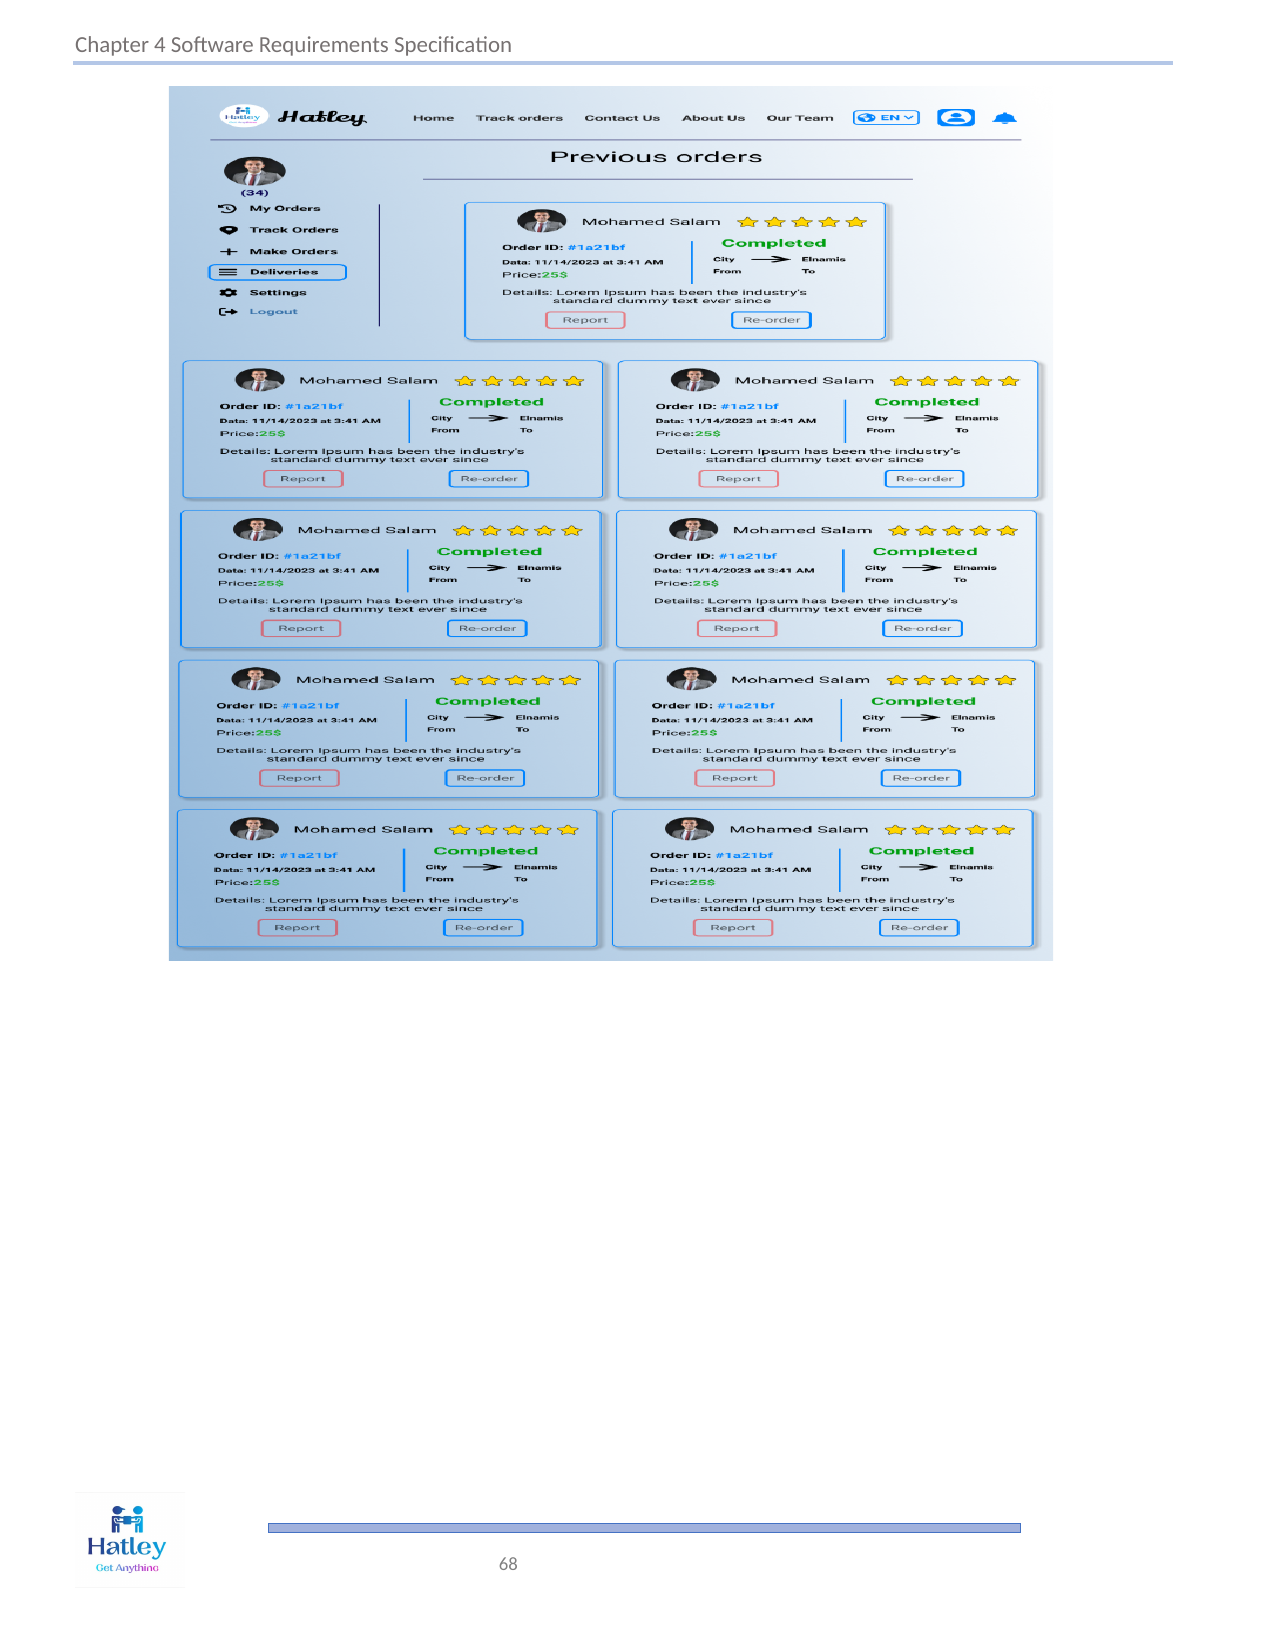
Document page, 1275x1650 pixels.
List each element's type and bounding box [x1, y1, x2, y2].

picture [75, 1492, 185, 1588]
